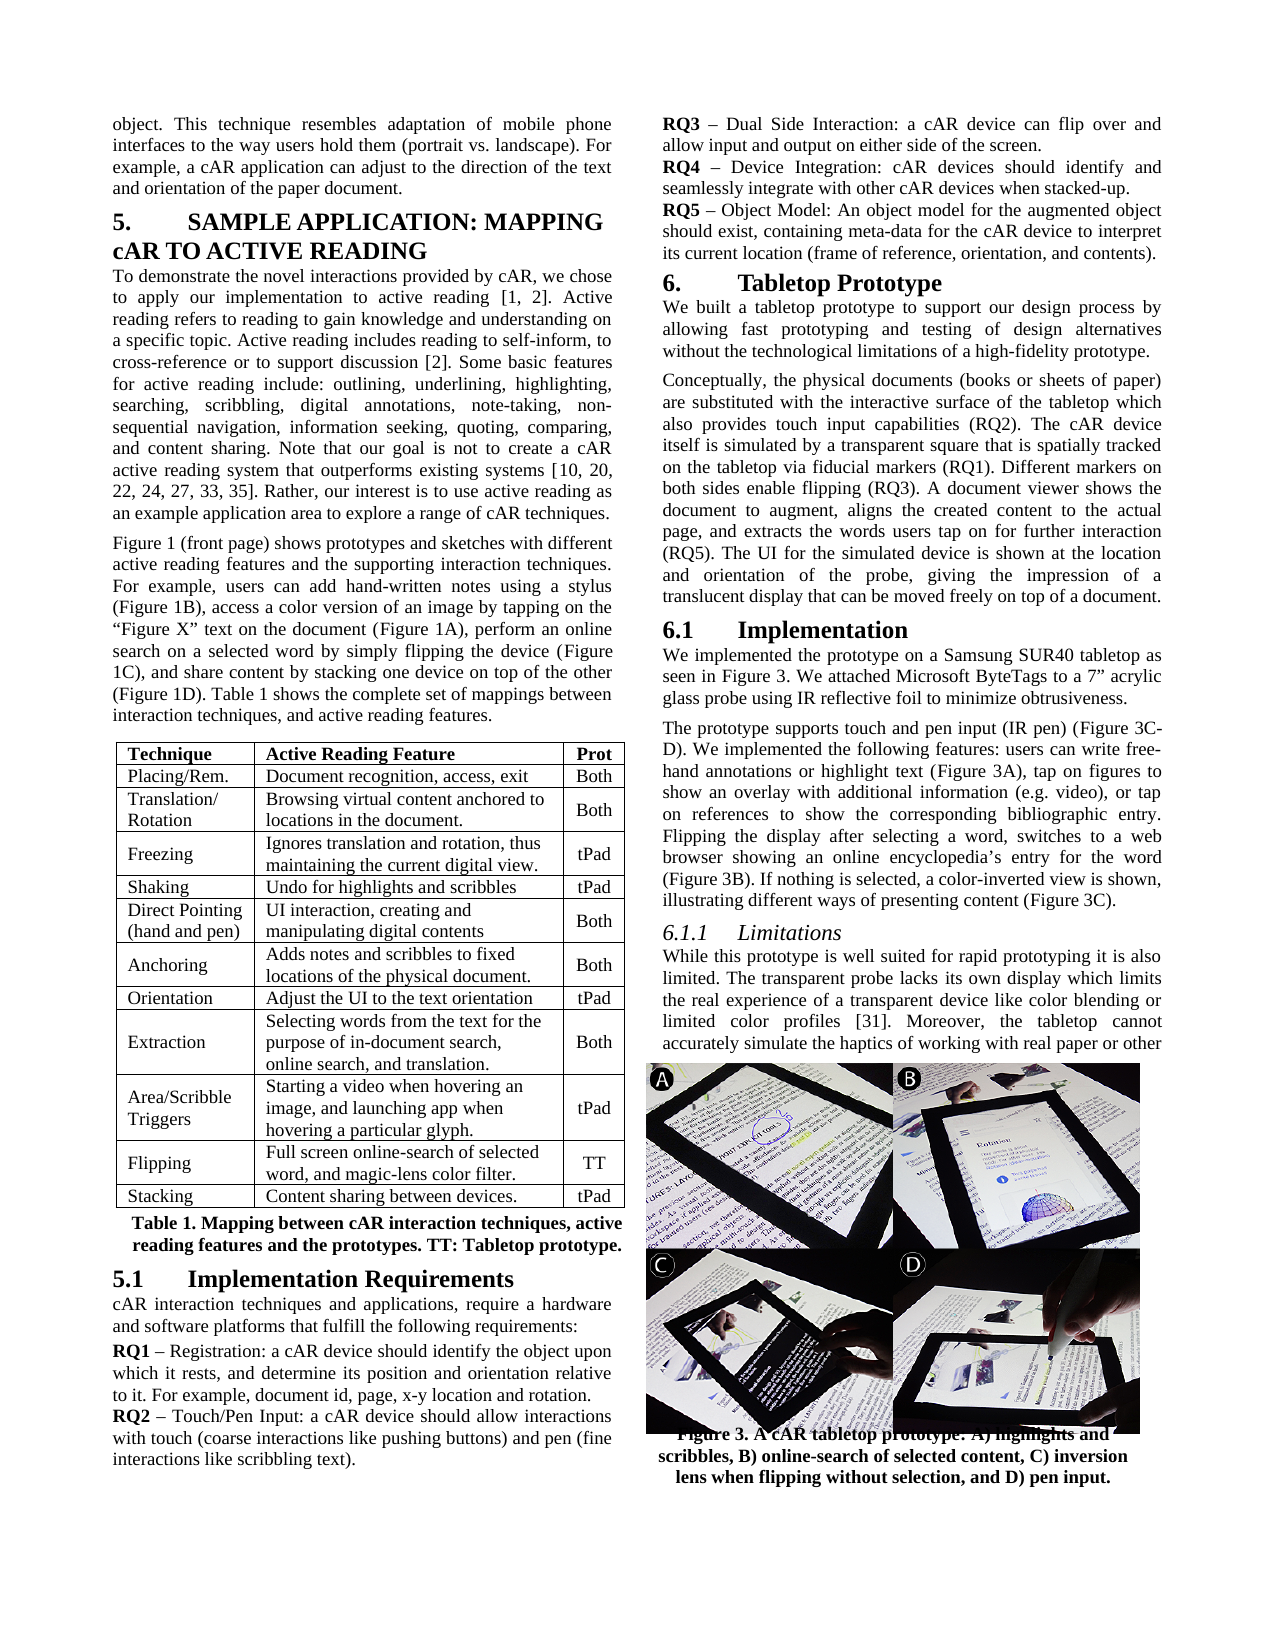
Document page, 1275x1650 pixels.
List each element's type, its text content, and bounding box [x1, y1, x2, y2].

text We implemented the prototype on a Samsung SUR40 tabletop as seen in Figure 3. We attached Microsoft ByteTags to a 7” acrylic glass probe using IR reflective foil to minimize obtrusiveness. [662, 644, 1162, 708]
subtitle Implementation [662, 615, 1162, 644]
text RQ2 – Touch/Pen Input: a cAR device should allow interactions with touch (coarse interactions like pushing buttons) and pen (fine interactions like scribbling text). [112, 1405, 613, 1470]
text The prototype supports touch and pen input (IR pen) (Figure 3C-D). We implemented the following features: users can write free-hand annotations or highlight text (Figure 3A), tap on figures to show an overlay with additional information (e.g. video), or tap on references to show the corresponding bibliographic entry. Flipping the display after selecting a word, switches to a web browser showing an online encyclopedia’s entry for the word (Figure 3B). If nothing is selected, a color-inverted view is shown, illustrating different ways of presenting content (Figure 3C). [662, 717, 1162, 911]
text cAR interaction techniques and applications, require a hardware and software platforms that fulfill the following requirements: [112, 1293, 613, 1336]
subtitle SAMPLE APPLICATION: MAPPING cAR TO ACTIVE READING [112, 207, 613, 264]
text RQ1 – Registration: a cAR device should identify the object upon which it rests, and determine its position and orientation relative to it. For example, document id, page, x-y location and rotation. [112, 1340, 613, 1405]
subtitle Tabletop Prototype [662, 268, 1162, 296]
text Conceptually, the physical documents (books or sheets of paper) are substituted with the interactive surface of the tabletop which also provides touch input capabilities (RQ2). The cAR device itself is simulated by a transparent square that is spatially tracked on the tabletop via fiducial markers (RQ1). Different markers on both sides enable flipping (RQ3). A document viewer shows the document to augment, aligns the created content to the actual page, and extracts the words users tap on for further interaction (RQ5). The UI for the simulated device is shown at the location and orientation of the probe, giving the impression of a translucent display that can be moved freely on top of a document. [662, 369, 1162, 607]
text RQ4 – Device Integration: cAR devices should identify and seamlessly integrate with other cAR devices when stacked-up. [662, 156, 1162, 199]
text Figure 1 (front page) shows prototypes and sketches with different active reading features and the supporting interaction techniques. For example, users can add hand-written notes using a stylus (Figure 1B), access a color version of an image by tapping on the “Figure X” text on the document (Figure 1A), perform an online search on a selected word by simply flipping the device (Figure 1C), and share content by stacking one device on top of the other (Figure 1D). Table 1 shows the complete set of mappings between interaction techniques, and active reading features. [112, 532, 613, 726]
text To demonstrate the novel interactions provided by cAR, we chose to apply our implementation to active reading [1, 2]. Active reading refers to reading to gain knowledge and understanding on a specific topic. Active reading includes reading to self-inform, to cross-reference or to support discussion [2]. Some basic features for active reading include: outlining, underlining, highlighting, searching, scribbling, digital annotations, note-taking, non-sequential navigation, information seeking, quoting, comparing, and content sharing. Note that our goal is not to create a cAR active reading system that outperforms existing systems [10, 20, 22, 24, 27, 33, 35]. Rather, our interest is to use active reading as an example application area to explore a range of cAR techniques. [112, 264, 613, 523]
subtitle Implementation Requirements [112, 1264, 613, 1293]
text Orientation – A cAR application can adjust the orientation of its user-interface based on the coordinate system of the augmented object. This technique resembles adaptation of mobile phone interfaces to the way users hold them (portrait vs. landscape). For example, a cAR application can adjust to the direction of the text and orientation of the paper document. [112, 112, 613, 199]
picture [646, 1063, 1140, 1434]
subtitle Limitations [662, 919, 1162, 945]
text While this prototype is well suited for rapid prototyping it is also limited. The transparent probe lacks its own display which limits the real experience of a transparent device like color blending or limited color profiles [31]. Moreover, the tabletop cannot accurately simulate the haptics of working with real paper or other physical objects. Finally, the prototype does not support device integration (stacking - RQ4). Nonetheless, the benefits of using such a quick form of prototyping helped us to gather user feedback and improve the design of cAR techniques. [662, 945, 1162, 1053]
text We built a tabletop prototype to support our design process by allowing fast prototyping and testing of design alternatives without the technological limitations of a high-fidelity prototype. [662, 296, 1162, 361]
text RQ3 – Dual Side Interaction: a cAR device can flip over and allow input and output on either side of the screen. [662, 112, 1162, 156]
text RQ5 – Object Model: An object model for the augmented object should exist, containing meta-data for the cAR device to interpret its current location (frame of reference, orientation, and contents). [662, 199, 1162, 263]
